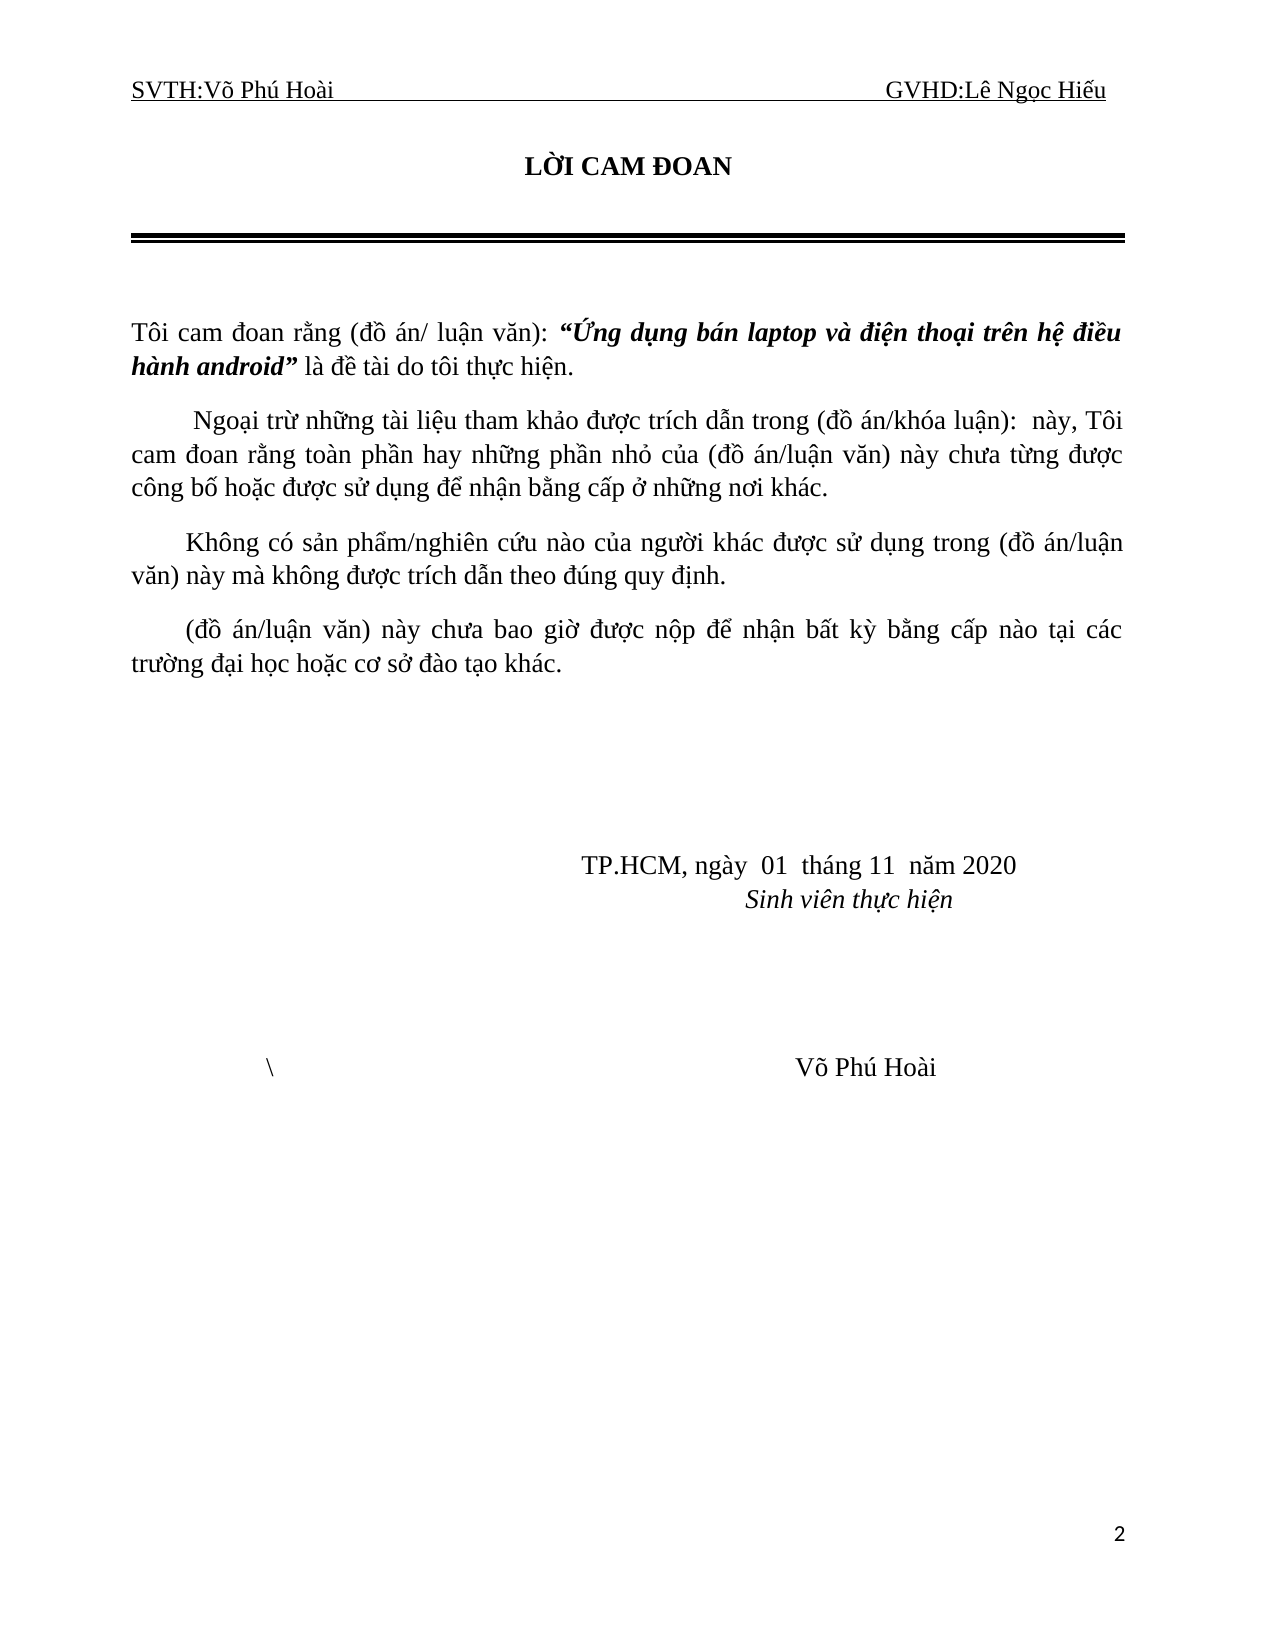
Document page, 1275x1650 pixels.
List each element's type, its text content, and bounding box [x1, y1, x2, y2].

text Ngoại trừ những tài liệu tham khảo được trích dẫn trong (đồ án/khóa luận): này, Tôi cam đoan rằng toàn phần hay những phần nhỏ của (đồ án/luận văn) này chưa từng được công bố hoặc được sử dụng để nhận bằng cấp ở những nơi khác. [131, 404, 1125, 502]
text Sinh viên thực hiện [131, 883, 1071, 914]
text \ Võ Phú Hoài [131, 1051, 1071, 1082]
text TP.HCM, ngày 01 tháng 11 năm 2020 [131, 849, 1017, 881]
text Tôi cam đoan rằng (đồ án/ luận văn): “Ứng dụng bán laptop và điện thoại trên hệ điều hành android” là đề tài do tôi thực hiện. [131, 316, 1125, 381]
text LỜI CAM ĐOAN [131, 150, 1125, 181]
text Không có sản phẩm/nghiên cứu nào của người khác được sử dụng trong (đồ án/luận văn) này mà không được trích dẫn theo đúng quy định. [131, 526, 1125, 590]
text (đồ án/luận văn) này chưa bao giờ được nộp để nhận bất kỳ bằng cấp nào tại các trường đại học hoặc cơ sở đào tạo khác. [131, 614, 1125, 678]
